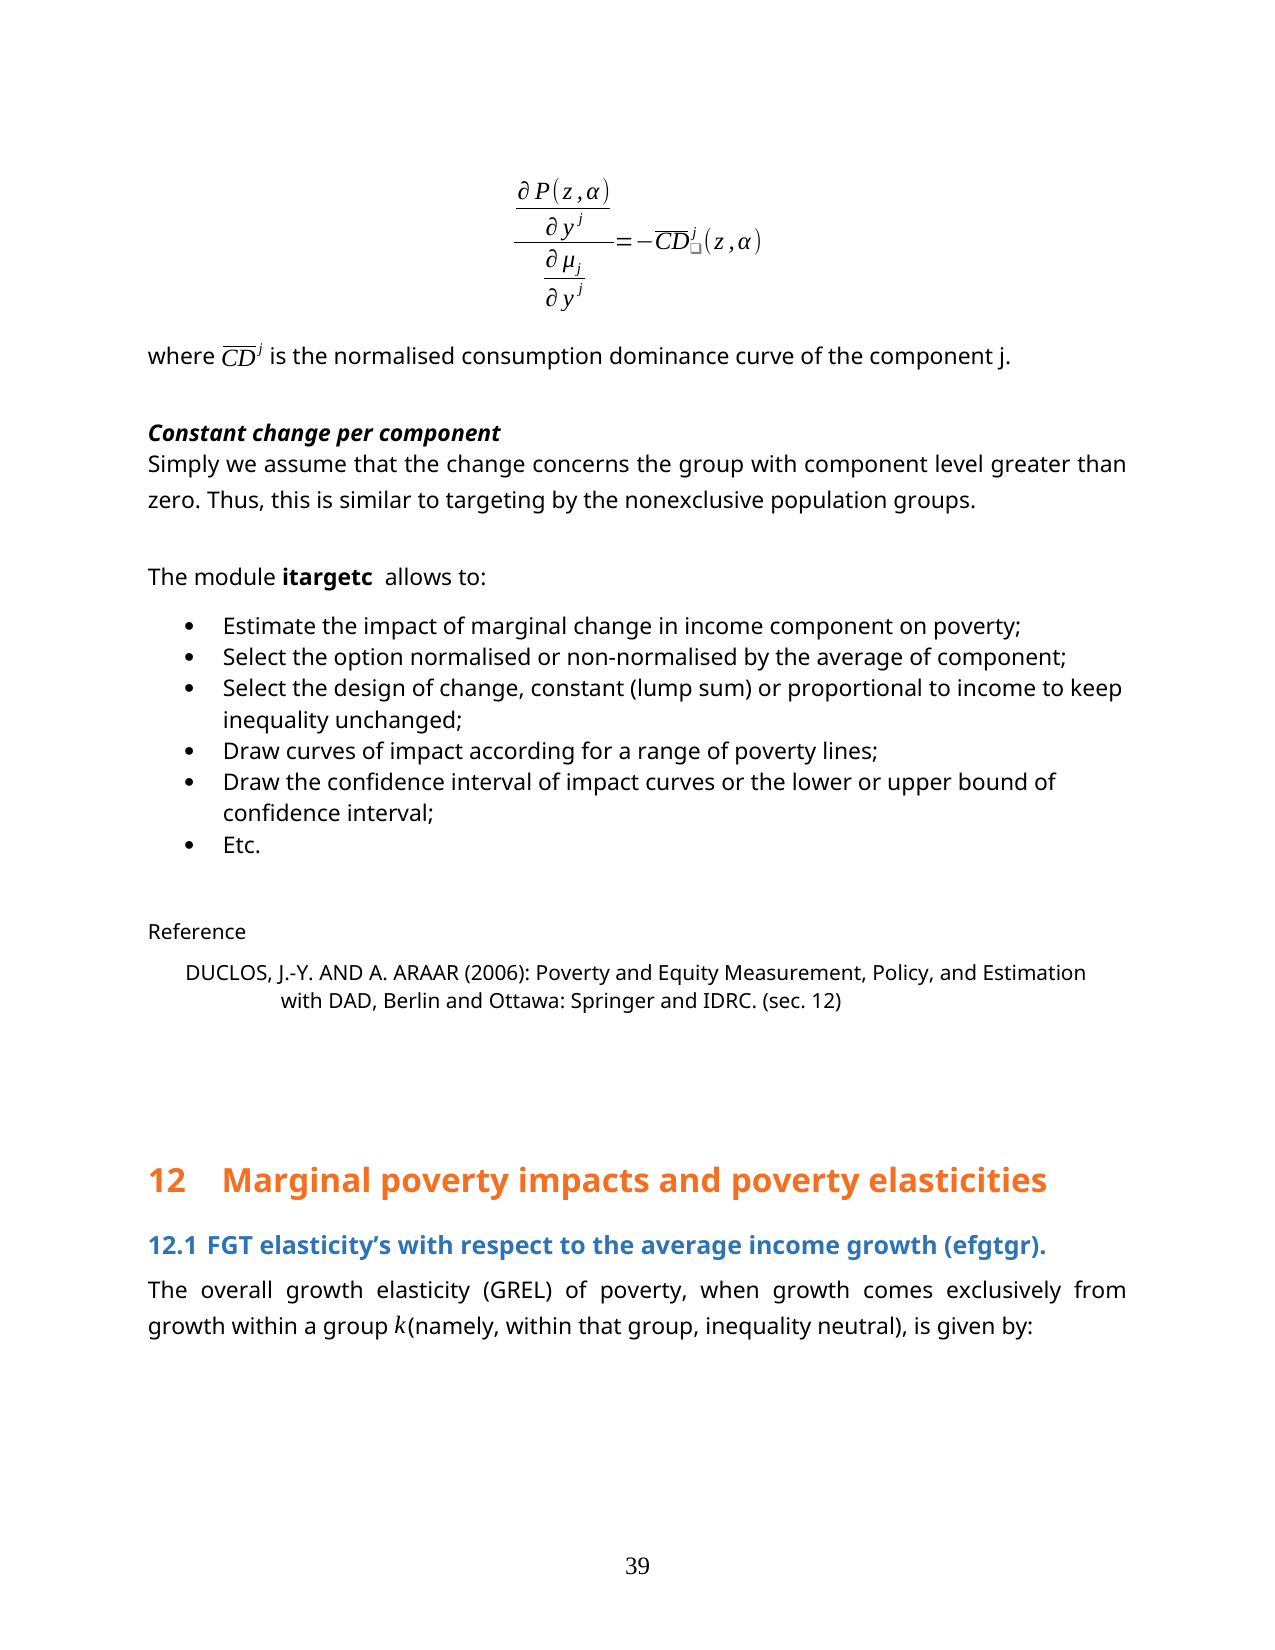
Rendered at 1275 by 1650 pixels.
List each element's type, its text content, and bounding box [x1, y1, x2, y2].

list Select the design of change, constant (lump sum) or proportional to income to keep inequality unchanged; [185, 672, 1127, 735]
list Etc. [185, 828, 1127, 860]
text The overall growth elasticity (GREL) of poverty, when growth comes exclusively from growth within a group (namely, within that group, inequality neutral), is given by: [148, 1274, 1127, 1341]
list Select the option normalised or non-normalised by the average of component; [185, 641, 1127, 672]
text where is the normalised consumption dominance curve of the component j. [148, 340, 1127, 371]
list Draw the confidence interval of impact curves or the lower or upper bound of confidence interval; [185, 766, 1127, 828]
text DUCLOS, J.-Y. AND A. ARAAR (2006): Poverty and Equity Measurement, Policy, and Estimation with DAD, Berlin and Ottawa: Springer and IDRC. (sec. 12) [185, 958, 1127, 1015]
text Reference [148, 917, 1127, 946]
text Constant change per component [148, 417, 1127, 448]
list Estimate the impact of marginal change in income component on poverty; [185, 610, 1127, 641]
text The module itargetc allows to: [148, 561, 1127, 593]
text Simply we assume that the change concerns the group with component level greater than zero. Thus, this is similar to targeting by the nonexclusive population groups. [148, 448, 1127, 515]
list Draw curves of impact according for a range of poverty lines; [185, 735, 1127, 766]
subtitle Marginal poverty impacts and poverty elasticities [148, 1157, 1127, 1203]
subtitle FGT elasticity’s with respect to the average income growth (efgtgr). [148, 1228, 1127, 1262]
